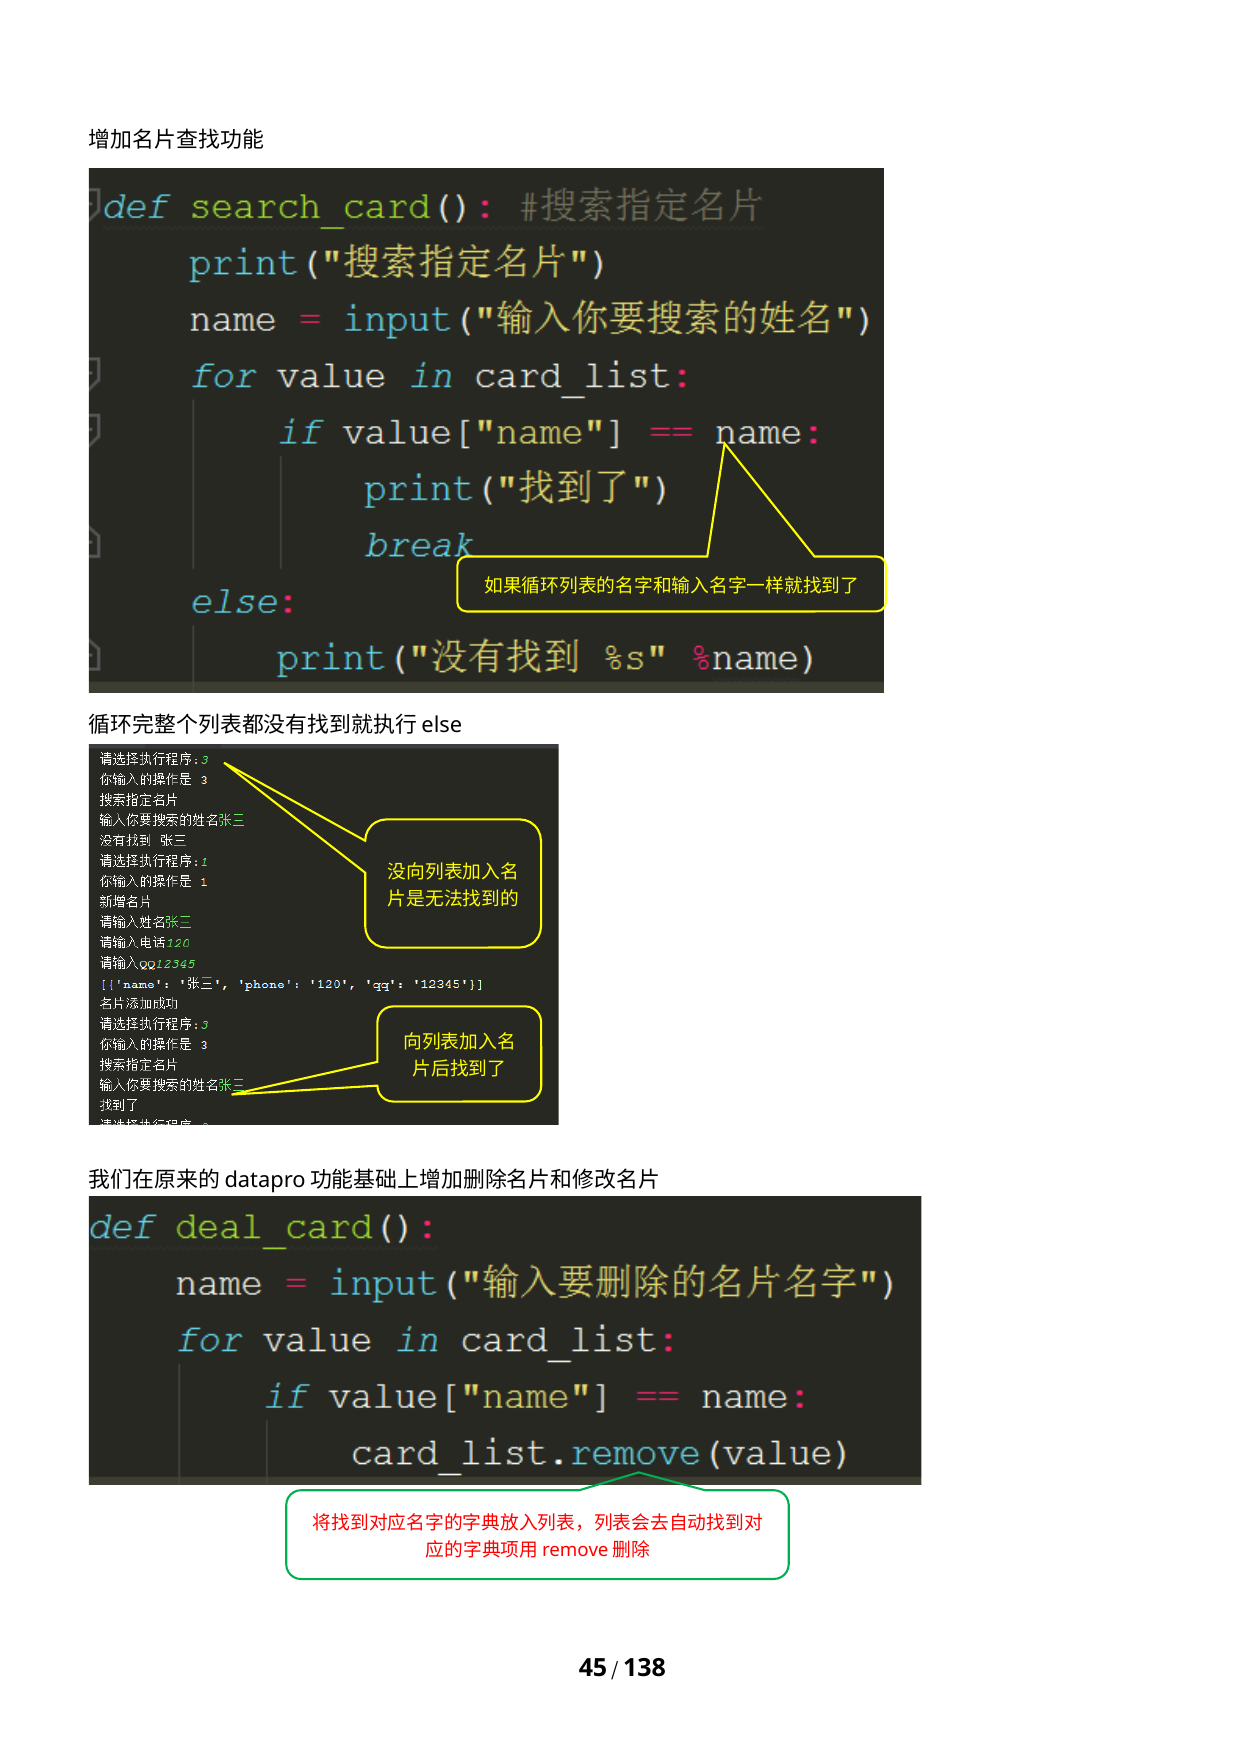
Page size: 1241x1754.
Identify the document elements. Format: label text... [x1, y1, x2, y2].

text 我们在原来的datapro功能基础上增加删除名片和修改名片 [89, 1162, 1152, 1194]
picture [88, 1196, 922, 1485]
picture [459, 448, 884, 610]
picture [604, 1474, 677, 1485]
picture [88, 744, 559, 1125]
picture [88, 168, 884, 693]
text 循环完整个列表都没有找到就执行else [89, 707, 1152, 739]
text 增加名片查找功能 [89, 122, 1152, 154]
